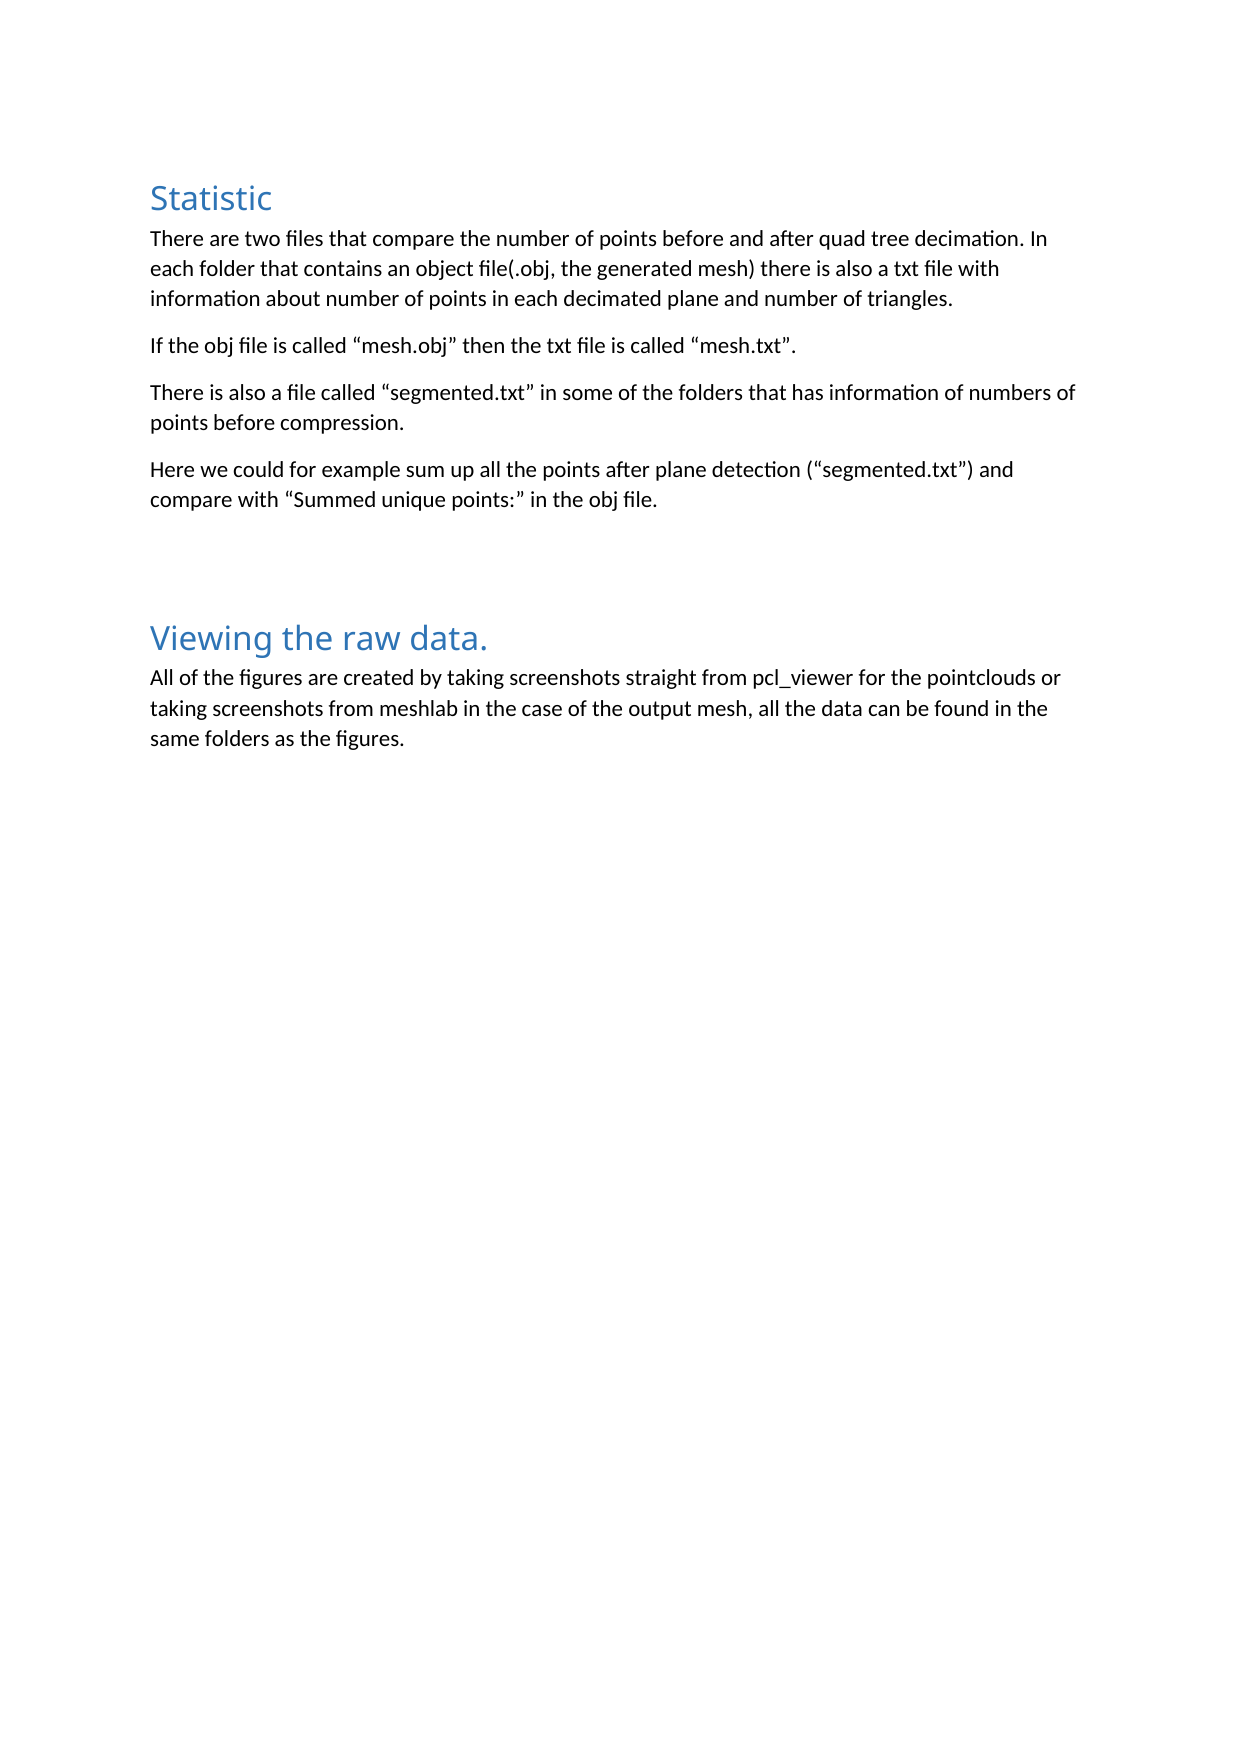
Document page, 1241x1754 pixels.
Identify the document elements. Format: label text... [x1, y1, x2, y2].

text All of the figures are created by taking screenshots straight from pcl_viewer for the pointclouds or taking screenshots from meshlab in the case of the output mesh, all the data can be found in the same folders as the figures. [150, 663, 1090, 752]
text There are two files that compare the number of points before and after quad tree decimation. In each folder that contains an object file(.obj, the generated mesh) there is also a txt file with information about number of points in each decimated plane and number of triangles. [150, 224, 1090, 312]
subtitle Viewing the raw data. [150, 614, 1090, 660]
text If the obj file is called “mesh.obj” then the txt file is called “mesh.txt”. [150, 331, 1090, 359]
text There is also a file called “segmented.txt” in some of the folders that has information of numbers of points before compression. [150, 378, 1090, 436]
subtitle Statistic [150, 175, 1090, 220]
text Here we could for example sum up all the points after plane detection (“segmented.txt”) and compare with “Summed unique points:” in the obj file. [150, 455, 1090, 513]
